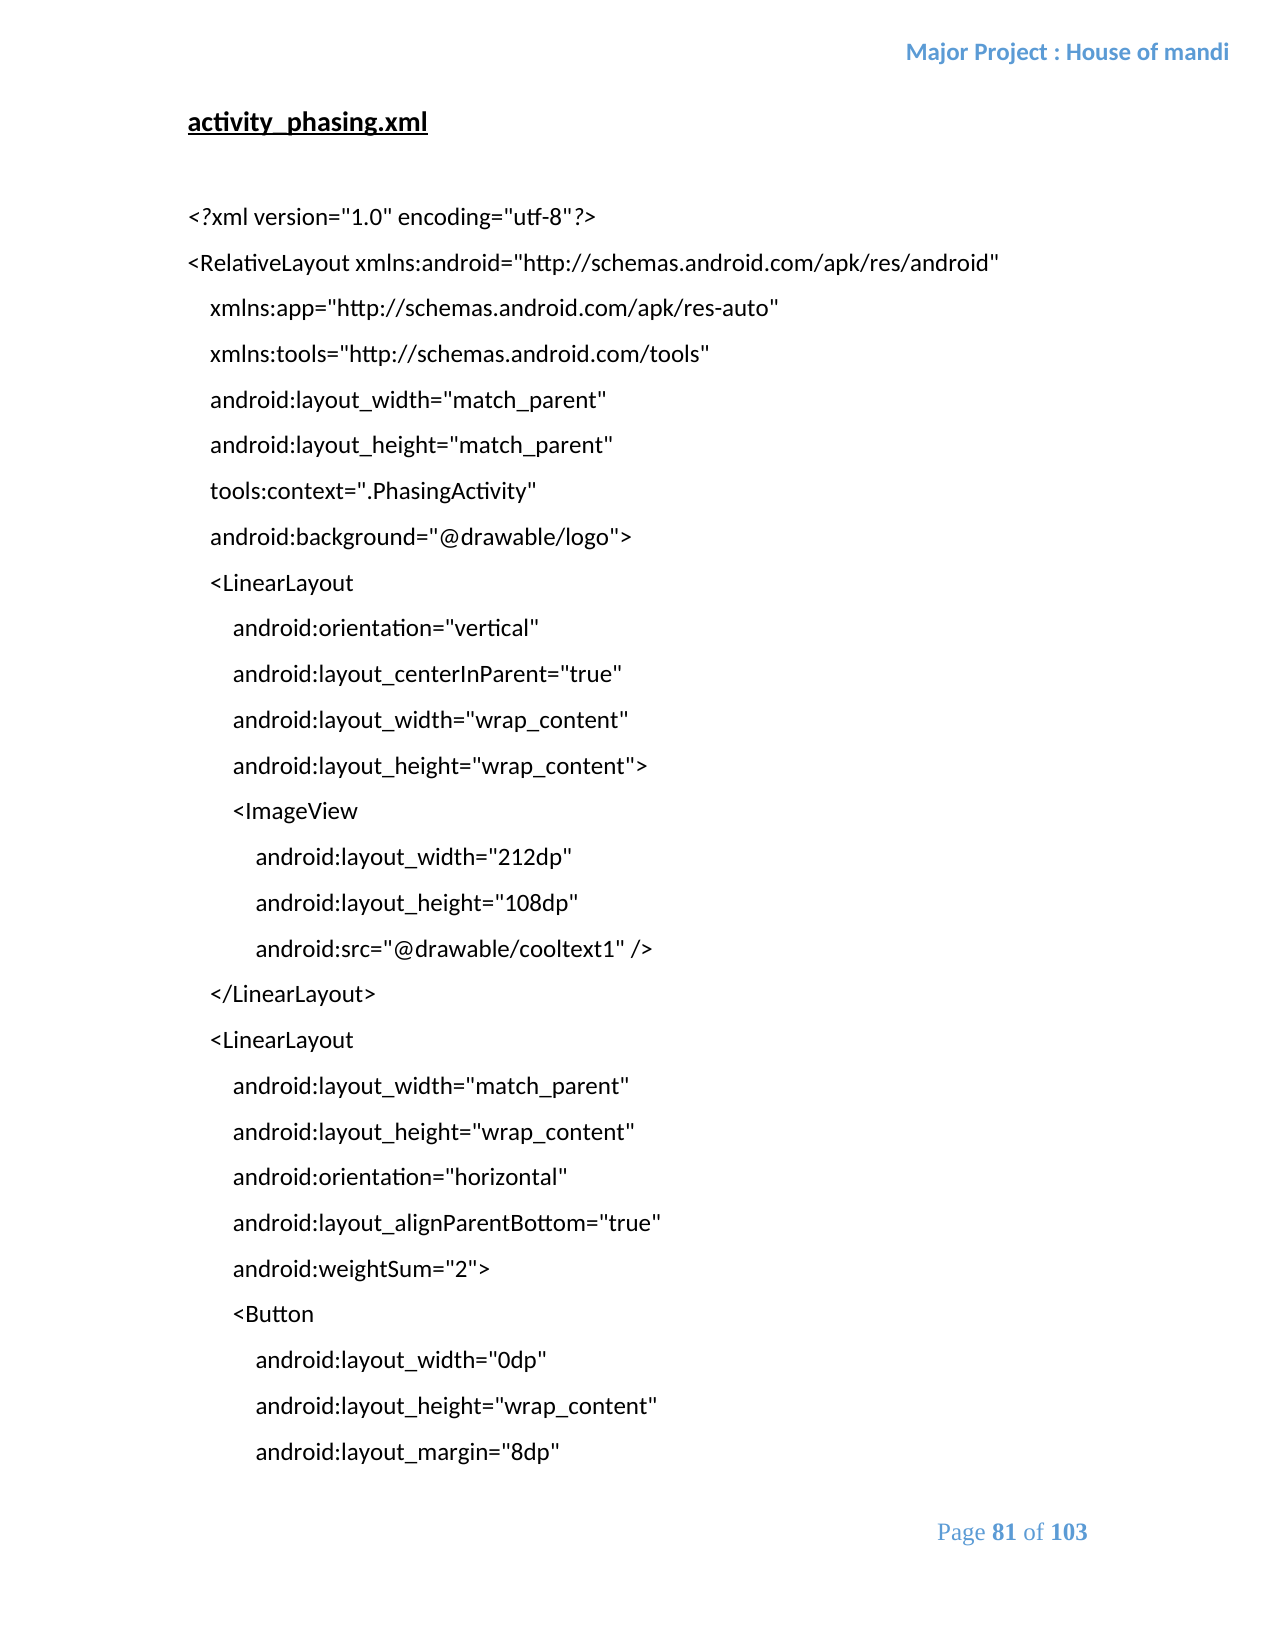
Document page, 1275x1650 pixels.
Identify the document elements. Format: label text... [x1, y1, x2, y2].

text activity_phasing.xml [187, 104, 1087, 138]
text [187, 201, 1087, 1466]
